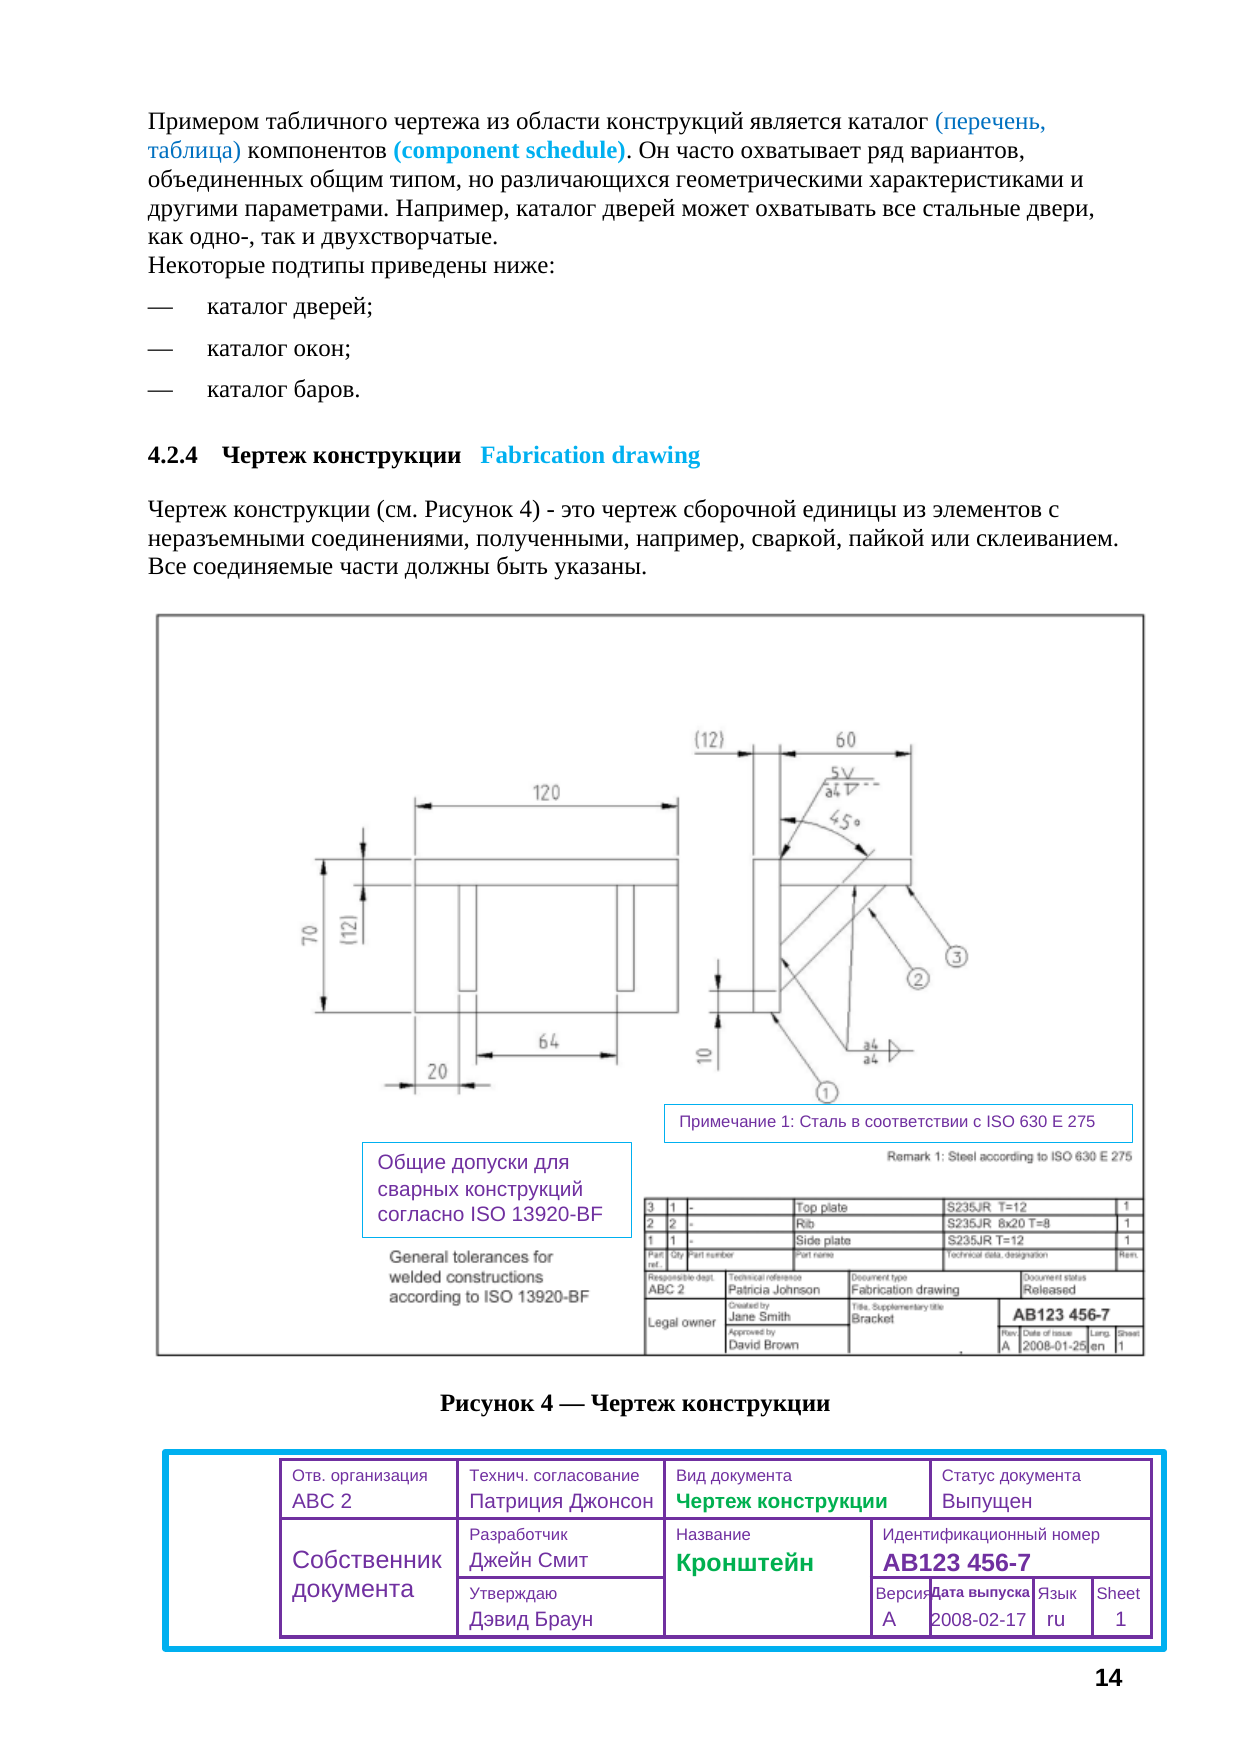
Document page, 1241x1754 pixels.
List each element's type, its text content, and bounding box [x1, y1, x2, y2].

text 14 [148, 1663, 1122, 1692]
table_cell Версия A [873, 1579, 929, 1635]
table_cell Дата выпуска 2008-02-17 [932, 1579, 1032, 1635]
text Примером табличного чертежа из области конструкций является каталог (перечень, таблица) компонентов (component schedule). Он часто охватывает ряд вариантов, объединенных общим типом, но различающихся геометрическими характеристиками и другими параметрами. Например, каталог дверей может охватывать все стальные двери, как одно-, так и двухстворчатые. [148, 106, 1122, 250]
table_cell Собственник документа [282, 1520, 456, 1635]
table_cell Идентификационный номер AB123 456-7 [873, 1520, 1150, 1576]
picture [147, 605, 1152, 1364]
text Чертеж конструкции (см. Рисунок 4) - это чертеж сборочной единицы из элементов с неразъемными соединениями, полученными, например, сваркой, пайкой или склеиванием. Все соединяемые части должны быть указаны. [148, 494, 1122, 580]
table_cell Название Кронштейн [666, 1520, 870, 1635]
table_cell Утверждаю Дэвид Браун [459, 1579, 663, 1635]
text — каталог дверей; [148, 291, 1122, 320]
table_header Отв. организация АВС 2 [282, 1461, 456, 1517]
table_cell Язык ru [1035, 1579, 1091, 1635]
table_header Статус документа Выпущен [932, 1461, 1150, 1517]
table_header Вид документа Чертеж конструкции [666, 1461, 929, 1517]
table_header Технич. согласование Патриция Джонсон [459, 1461, 663, 1517]
text Рисунок 4 — Чертеж конструкции [148, 1388, 1122, 1417]
table_cell Sheet 1 [1094, 1579, 1150, 1635]
text — каталог баров. [148, 374, 1122, 403]
table_cell Разработчик Джейн Смит [459, 1520, 663, 1576]
text — каталог окон; [148, 333, 1122, 361]
text 4.2.4 Чертеж конструкции Fabrication drawing [148, 440, 1122, 469]
text Некоторые подтипы приведены ниже: [148, 250, 1122, 279]
